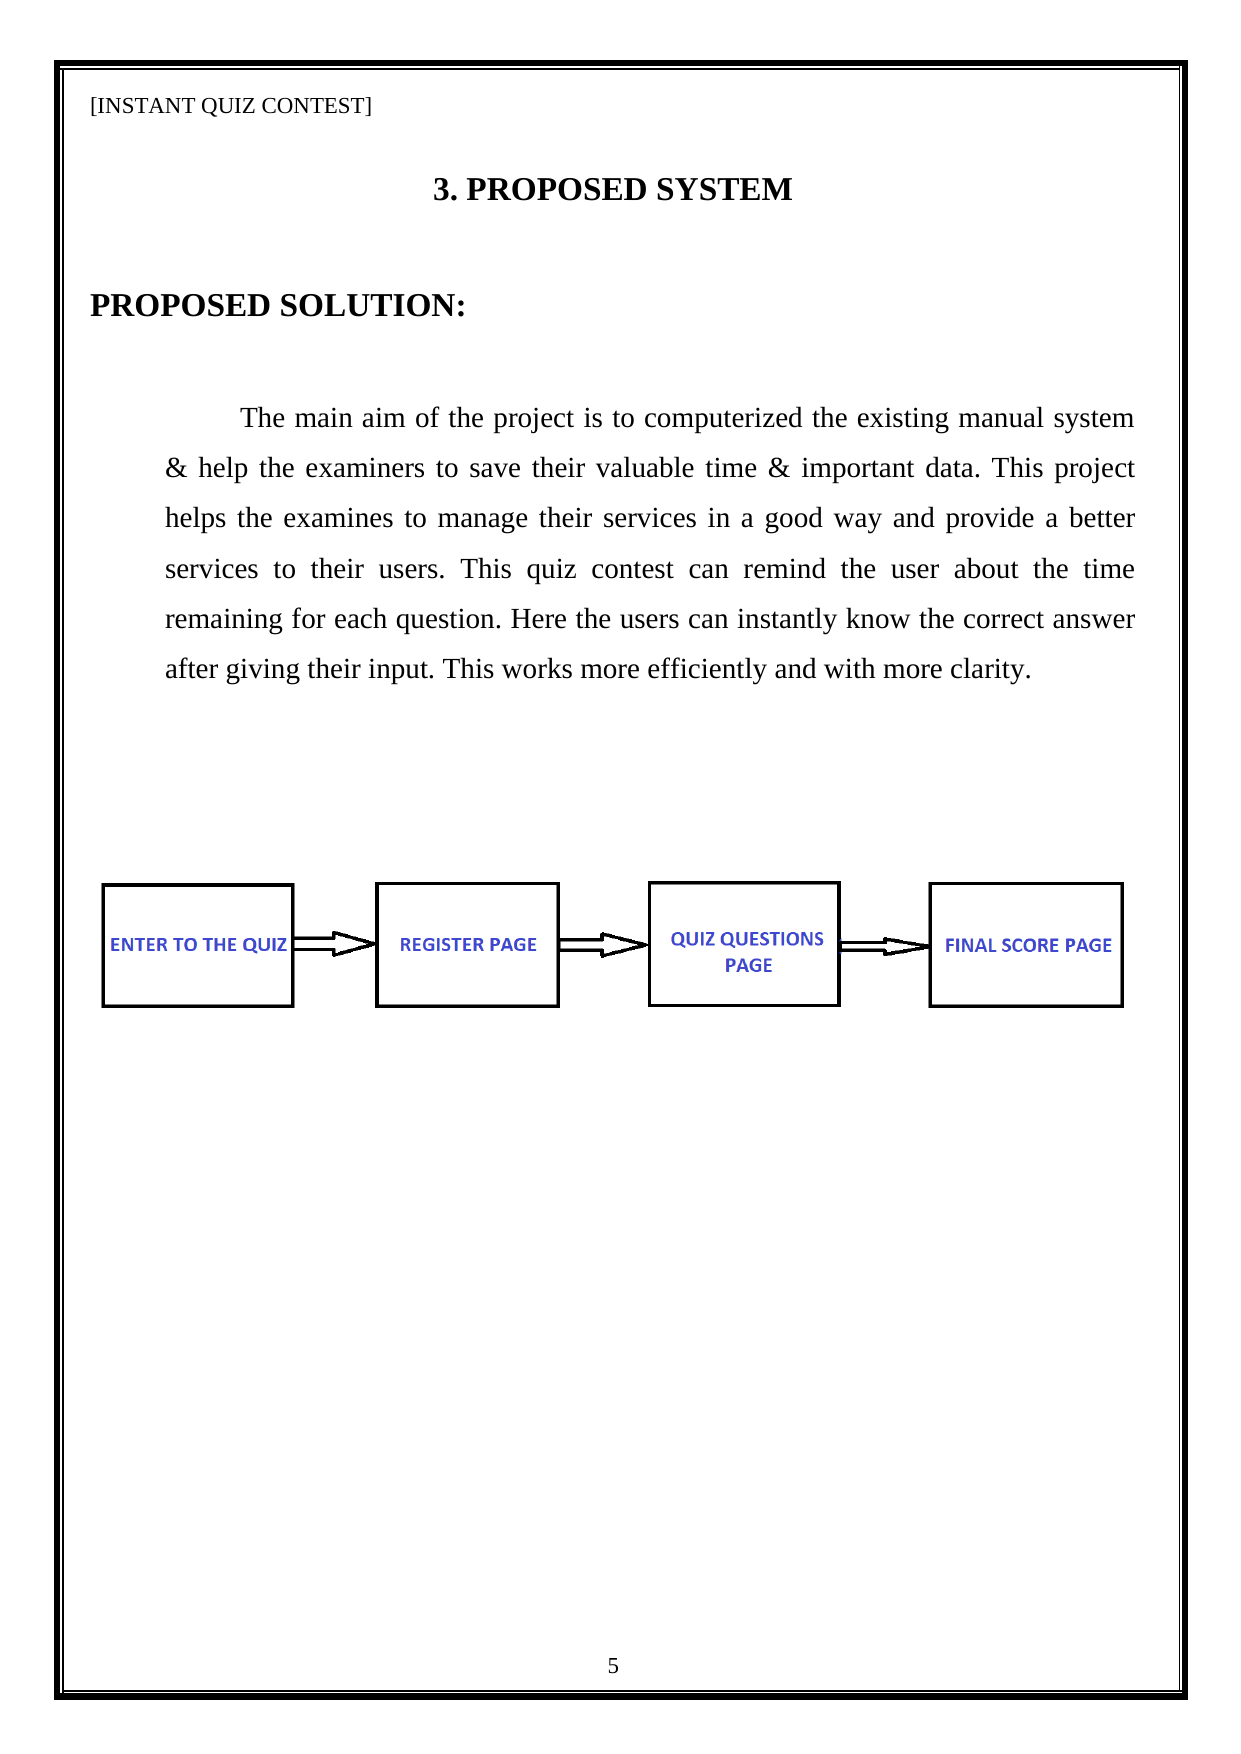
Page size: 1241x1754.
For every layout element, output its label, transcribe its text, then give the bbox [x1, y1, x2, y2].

text 3. PROPOSED SYSTEM [90, 169, 1136, 208]
text The main aim of the project is to computerized the existing manual system & help the examiners to save their valuable time & important data. This project helps the examines to manage their services in a good way and provide a better services to their users. This quiz contest can remind the user about the time remaining for each question. Here the users can instantly know the correct answer after giving their input. This works more efficiently and with more clarity. [165, 400, 1136, 685]
picture [89, 863, 1137, 1024]
subtitle PROPOSED SOLUTION: [90, 285, 1136, 323]
